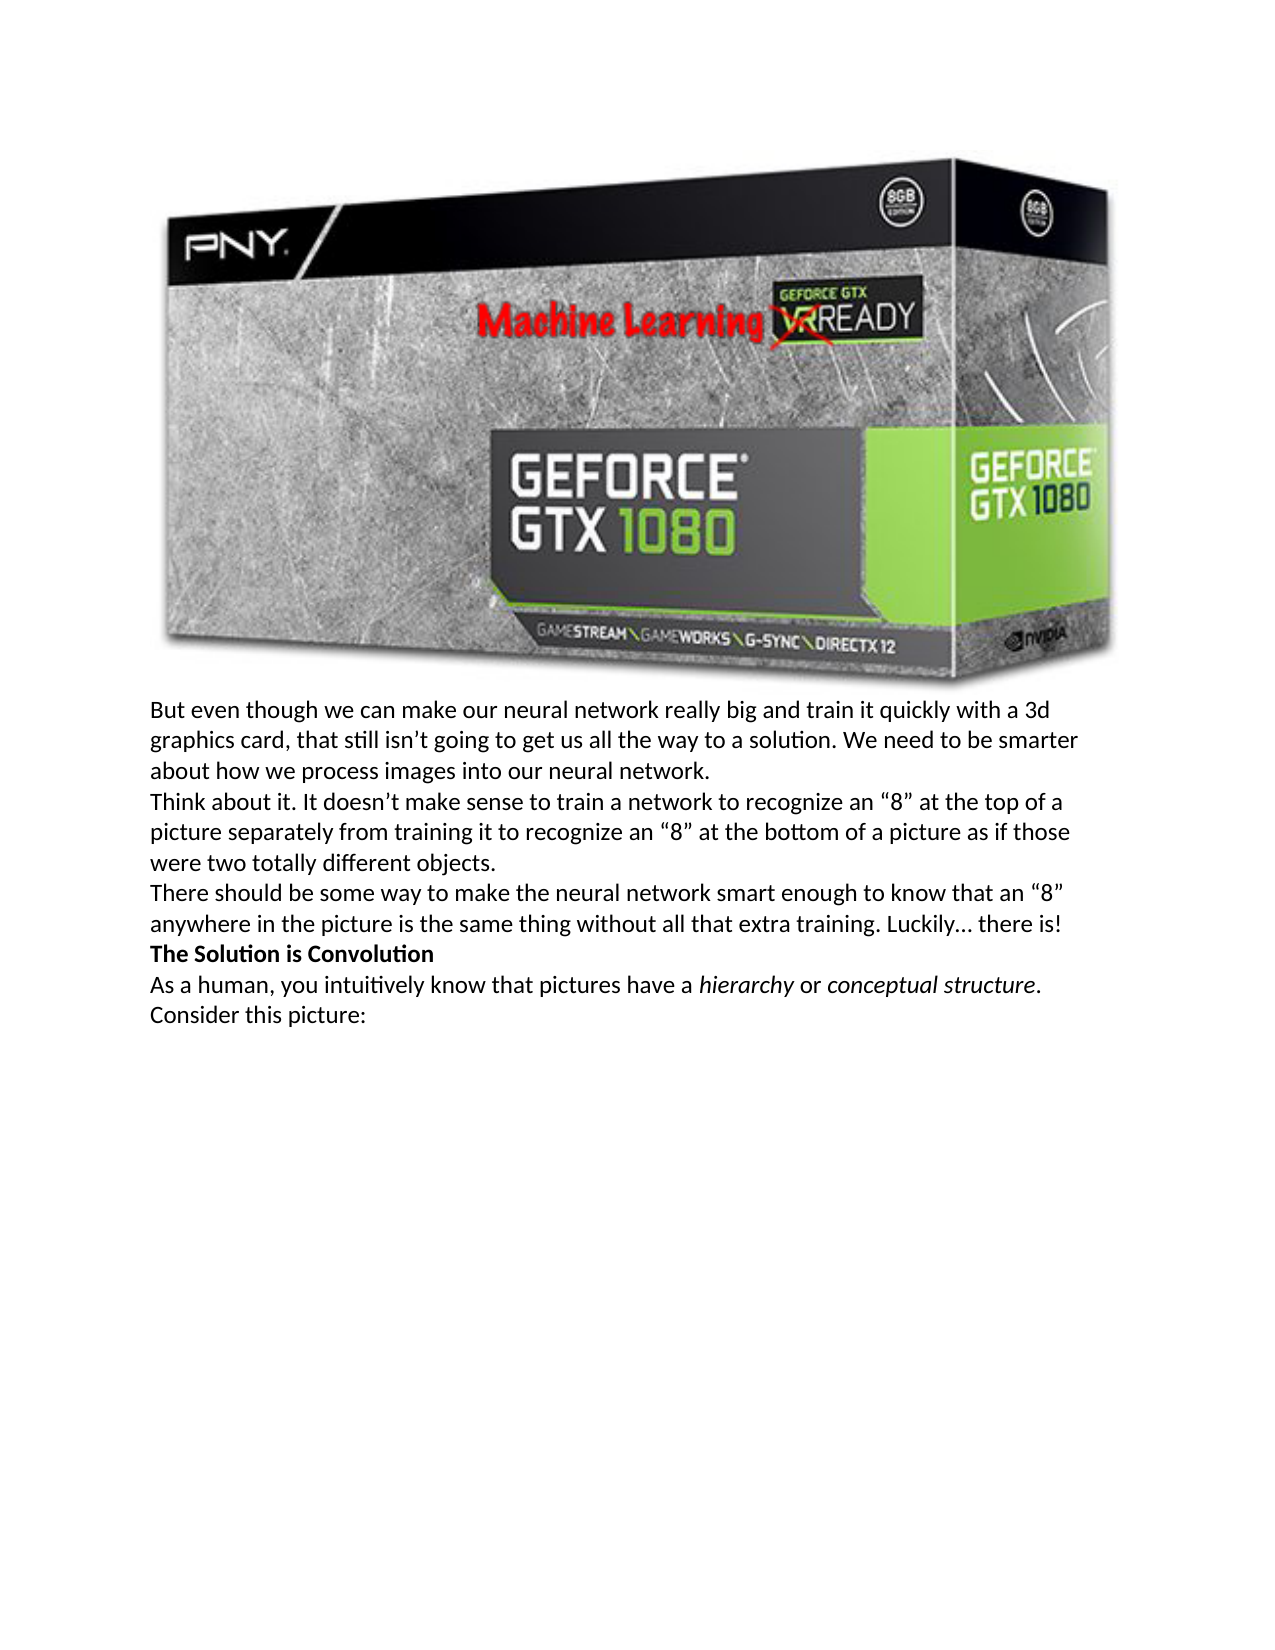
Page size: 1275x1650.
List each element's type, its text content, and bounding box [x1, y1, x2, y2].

text But even though we can make our neural network really big and train it quickly with a 3d graphics card, that still isn’t going to get us all the way to a solution. We need to be smarter about how we process images into our neural network. [150, 695, 1125, 786]
text The Solution is Convolution [150, 938, 1125, 969]
text Think about it. It doesn’t make sense to train a network to recognize an “8” at the top of a picture separately from training it to recognize an “8” at the bottom of a picture as if those were two totally different objects. [150, 786, 1125, 877]
text As a human, you intuitively know that pictures have a hierarchy or conceptual structure. Consider this picture: [150, 969, 1125, 1030]
text There should be some way to make the neural network smart enough to know that an “8” anywhere in the picture is the same thing without all that extra training. Luckily… there is! [150, 877, 1125, 938]
picture [150, 150, 1125, 695]
